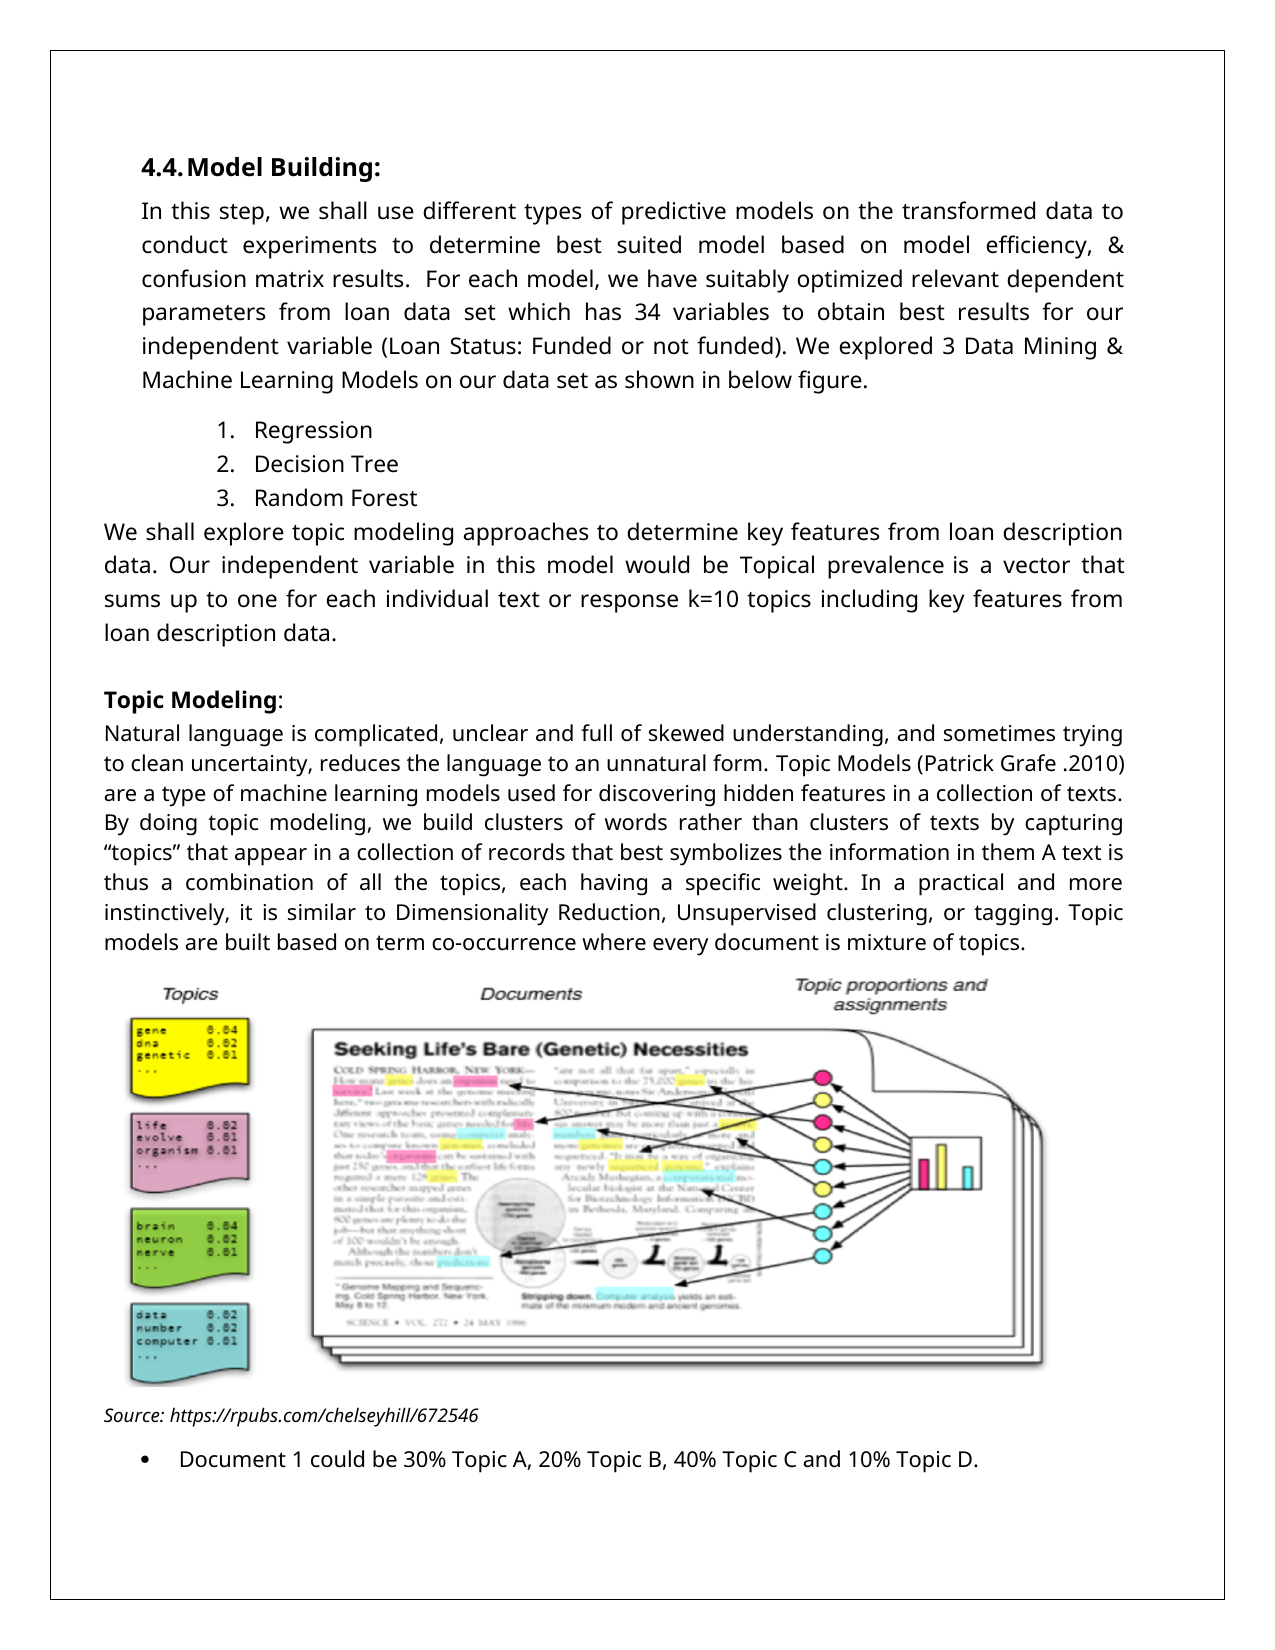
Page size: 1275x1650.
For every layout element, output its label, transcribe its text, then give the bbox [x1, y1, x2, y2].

list Decision Tree [216, 448, 1125, 479]
text Source: https://rpubs.com/chelseyhill/672546 [103, 1403, 1125, 1428]
list Random Forest [216, 482, 1125, 513]
text In this step, we shall use different types of predictive models on the transformed data to conduct experiments to determine best suited model based on model efficiency, & confusion matrix results. For each model, we have suitably optimized relevant dependent parameters from loan data set which has 34 variables to obtain best results for our independent variable (Loan Status: Funded or not funded). We explored 3 Data Mining & Machine Learning Models on our data set as shown in below figure. [141, 195, 1125, 395]
list Document 1 could be 30% Topic A, 20% Topic B, 40% Topic C and 10% Topic D. [141, 1444, 1125, 1474]
text Natural language is complicated, unclear and full of skewed understanding, and sometimes trying to clean uncertainty, reduces the language to an unnatural form. Topic Models (Patrick Grafe .2010) are a type of machine learning models used for discovering hidden features in a collection of texts. By doing topic modeling, we build clusters of words rather than clusters of texts by capturing “topics” that appear in a collection of records that best symbolizes the information in them A text is thus a combination of all the topics, each having a specific weight. In a practical and more instinctively, it is similar to Dimensionality Reduction, Unsupervised clustering, or tagging. Topic models are built based on term co-occurrence where every document is mixture of topics. [103, 718, 1125, 956]
subtitle Model Building: [141, 150, 1125, 184]
list Regression [216, 414, 1125, 446]
text Topic Modeling: [103, 684, 1125, 716]
text We shall explore topic modeling approaches to determine key features from loan description data. Our independent variable in this model would be Topical prevalence is a vector that sums up to one for each individual text or response k=10 topics including key features from loan description data. [103, 516, 1125, 648]
picture [103, 972, 1137, 1387]
